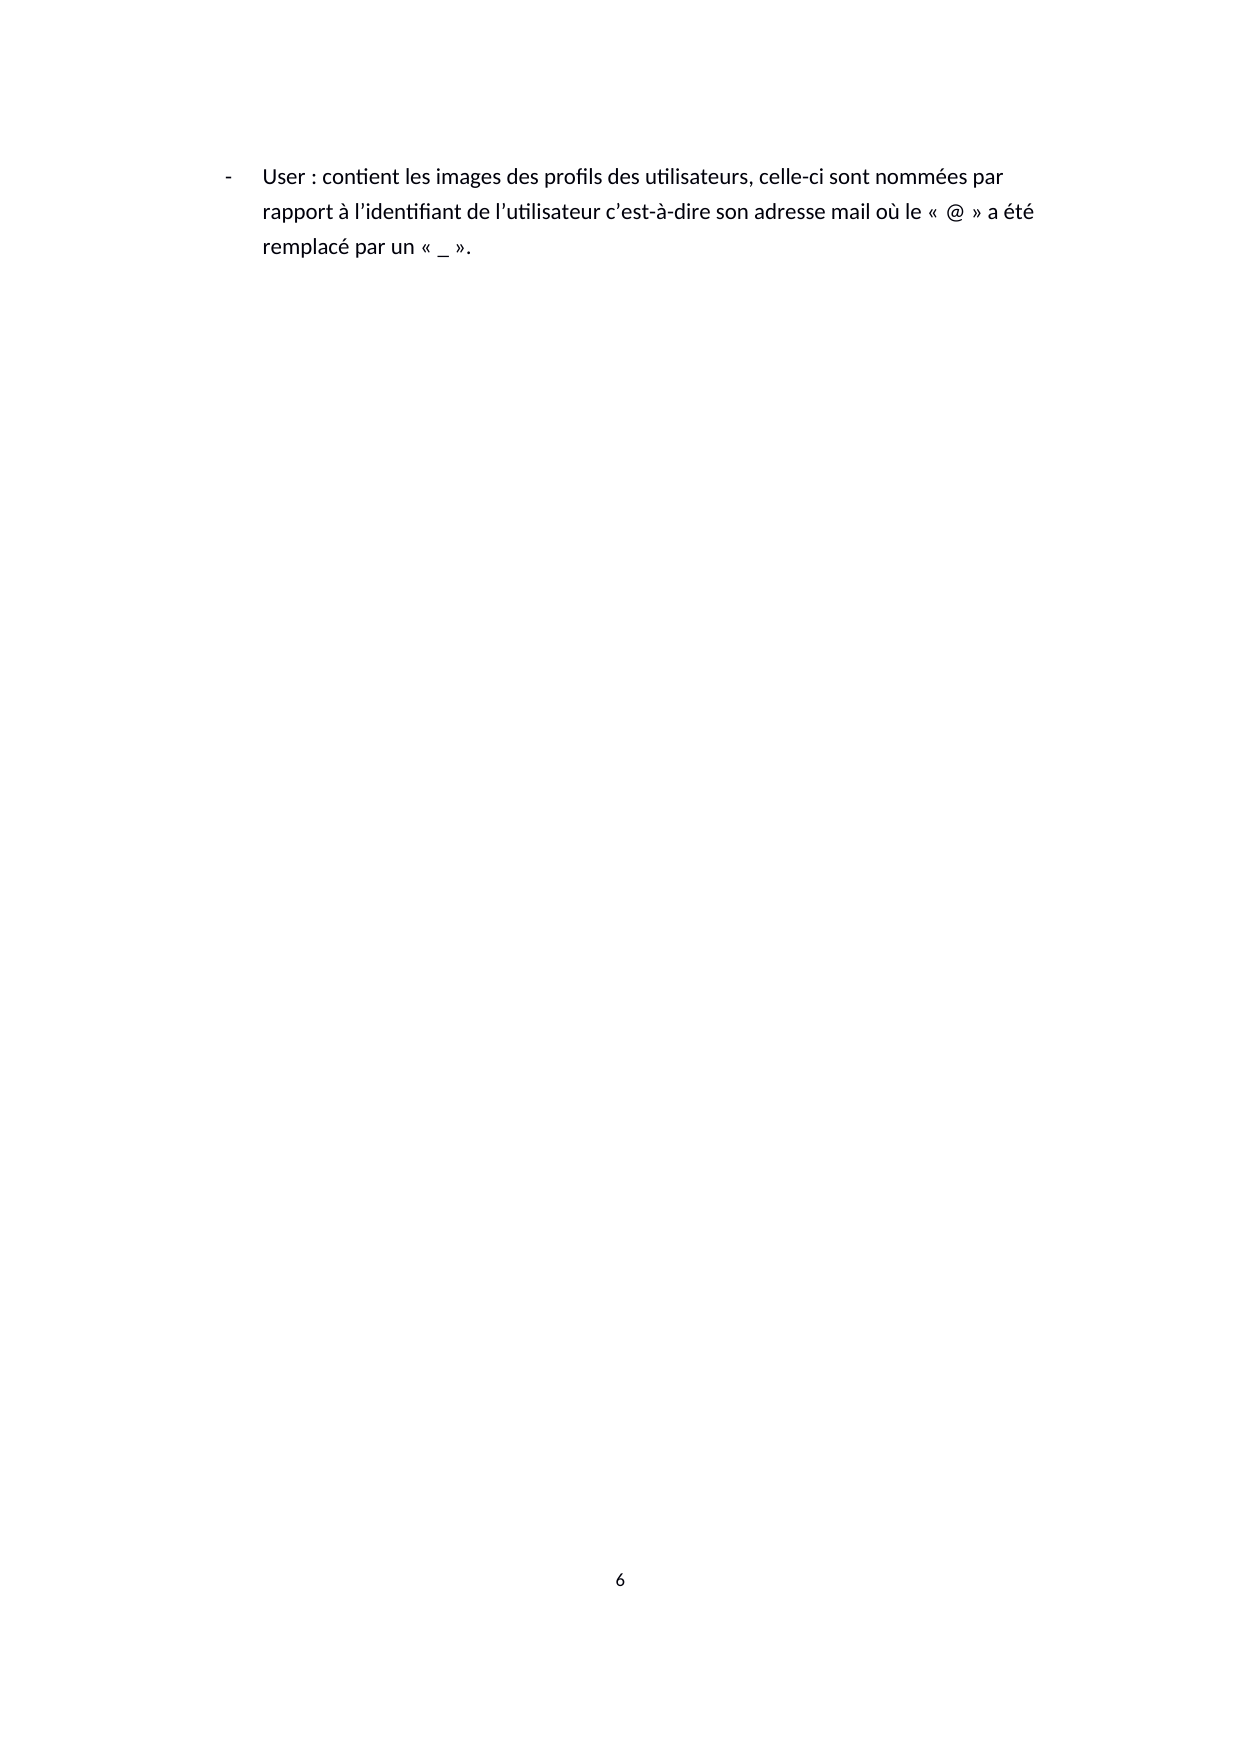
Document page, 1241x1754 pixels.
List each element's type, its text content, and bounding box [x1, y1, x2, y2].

list User : contient les images des profils des utilisateurs, celle-ci sont nommées par rapport à l’identifiant de l’utilisateur c’est-à-dire son adresse mail où le « @ » a été remplacé par un « _ ». [225, 160, 1053, 263]
